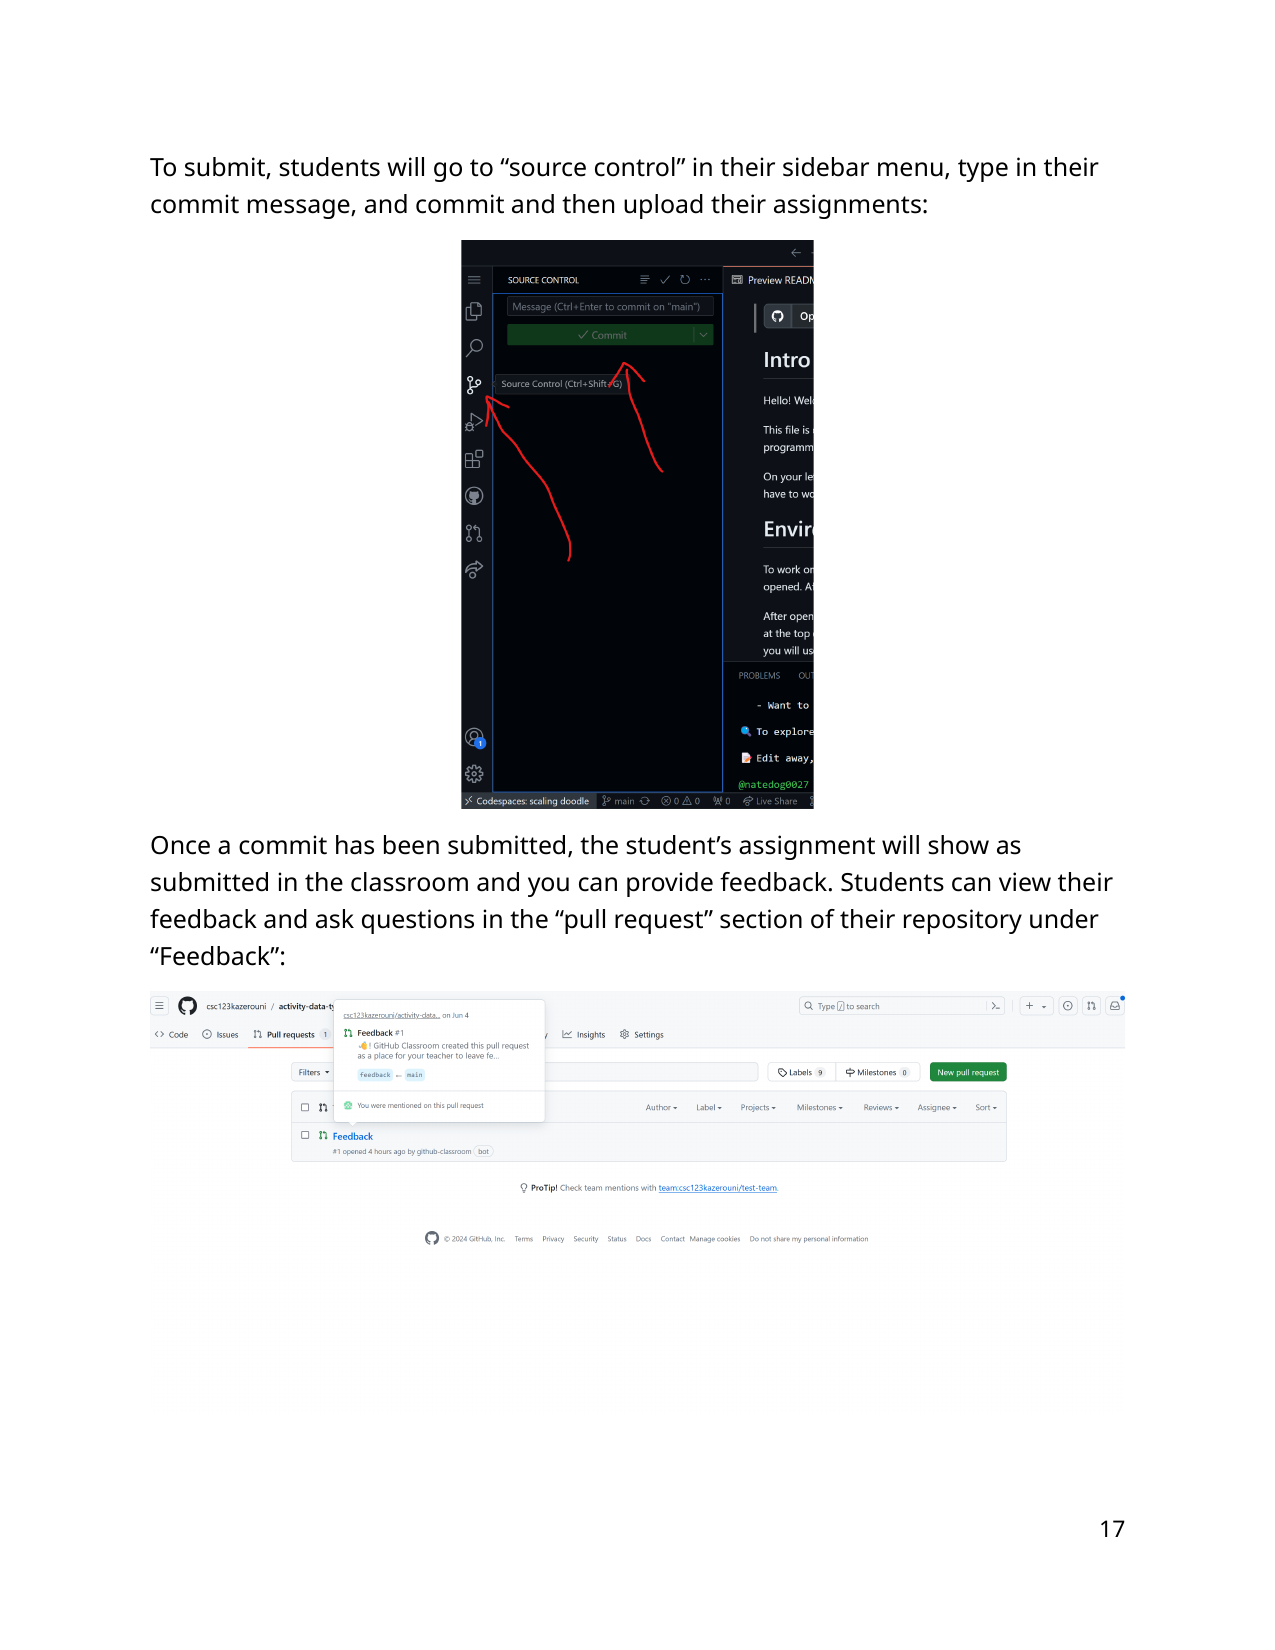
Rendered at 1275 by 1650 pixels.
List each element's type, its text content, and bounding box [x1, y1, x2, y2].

picture [150, 991, 1125, 1415]
text Once a commit has been submitted, the student’s assignment will show as submitted in the classroom and you can provide feedback. Students can view their feedback and ask questions in the “pull request” section of their repository under “Feedback”: [150, 828, 1125, 972]
picture [461, 240, 814, 809]
text To submit, students will go to “source control” in their sidebar menu, type in their commit message, and commit and then upload their assignments: [150, 150, 1125, 221]
